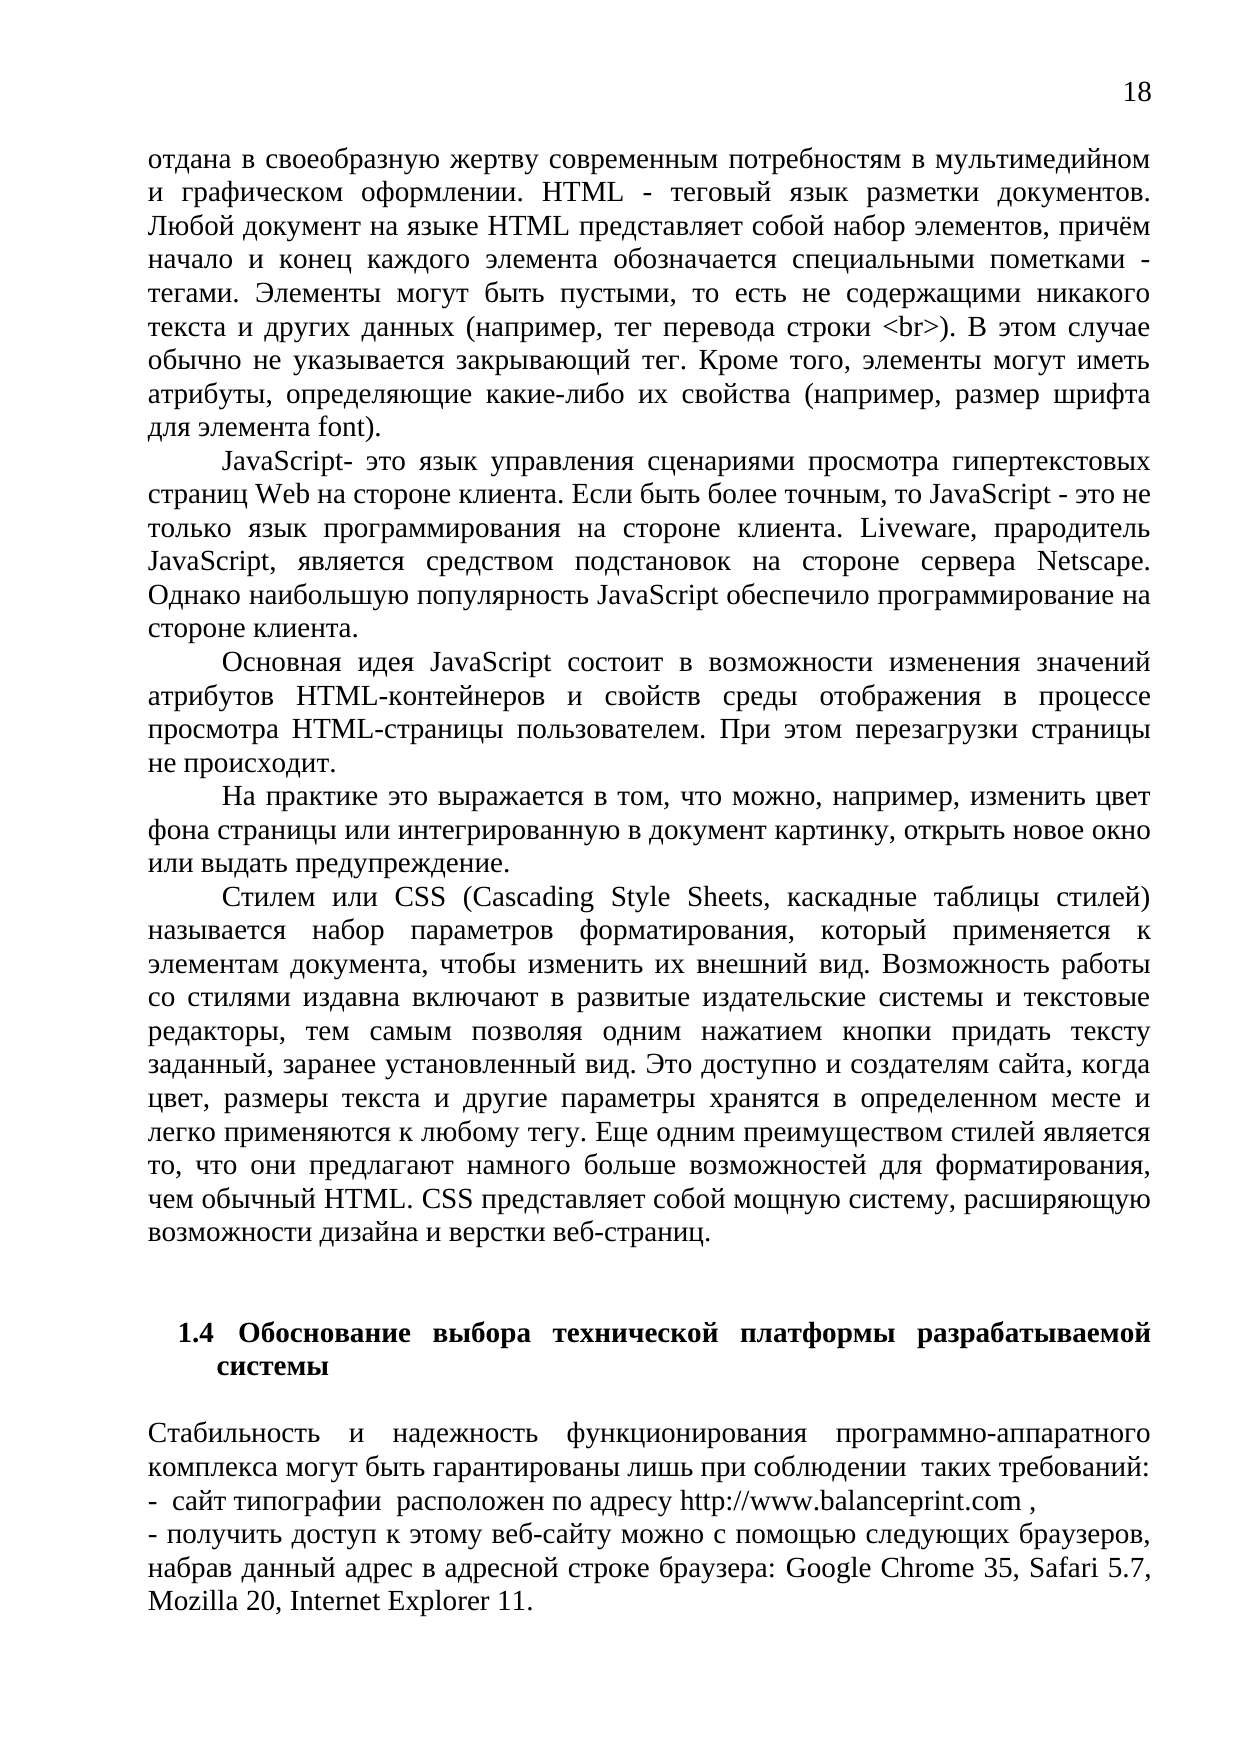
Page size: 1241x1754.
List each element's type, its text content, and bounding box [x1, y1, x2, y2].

text На практике это выражается в том, что можно, например, изменить цвет фона страницы или интегрированную в документ картинку, открыть новое окно или выдать предупреждение. [148, 778, 1152, 879]
list Обоснование выбора технической платформы разрабатываемой системы [177, 1315, 1152, 1382]
text Стилем или CSS (Cascading Style Sheets, каскадные таблицы стилей) называется набор параметров форматирования, который применяется к элементам документа, чтобы изменить их внешний вид. Возможность работы со стилями издавна включают в развитые издательские системы и текстовые редакторы, тем самым позволяя одним нажатием кнопки придать тексту заданный, заранее установленный вид. Это доступно и создателям сайта, когда цвет, размеры текста и другие параметры хранятся в определенном месте и легко применяются к любому тегу. Еще одним преимуществом стилей является то, что они предлагают намного больше возможностей для форматирования, чем обычный HTML. CSS представляет собой мощную систему, расширяющую возможности дизайна и верстки веб-страниц. [148, 879, 1152, 1248]
text Стабильность и надежность функционирования программно-аппаратного комплекса могут быть гарантированы лишь при соблюдении таких требований: [148, 1416, 1152, 1483]
text - получить доступ к этому веб-сайту можно с помощью следующих браузеров, набрав данный адрес в адресной строке браузера: Google Chrome 35, Safari 5.7, Mozilla 20, Internet Explorer 11. [148, 1516, 1152, 1617]
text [148, 141, 1152, 443]
text JavaScript- это язык управления сценариями просмотра гипертекстовых страниц Web на стороне клиента. Если быть более точным, то JavaScript - это не только язык программирования на стороне клиента. Liveware, прародитель JavaScript, является средством подстановок на стороне сервера Netscape. Однако наибольшую популярность JavaScript обеспечило программирование на стороне клиента. [148, 443, 1152, 644]
text Основная идея JavaScript состоит в возможности изменения значений атрибутов HTML-контейнеров и свойств среды отображения в процессе просмотра HTML-страницы пользователем. При этом перезагрузки страницы не происходит. [148, 644, 1152, 778]
text - сайт типографии расположен по адресу http://www.balanceprint.com , [148, 1483, 1152, 1516]
